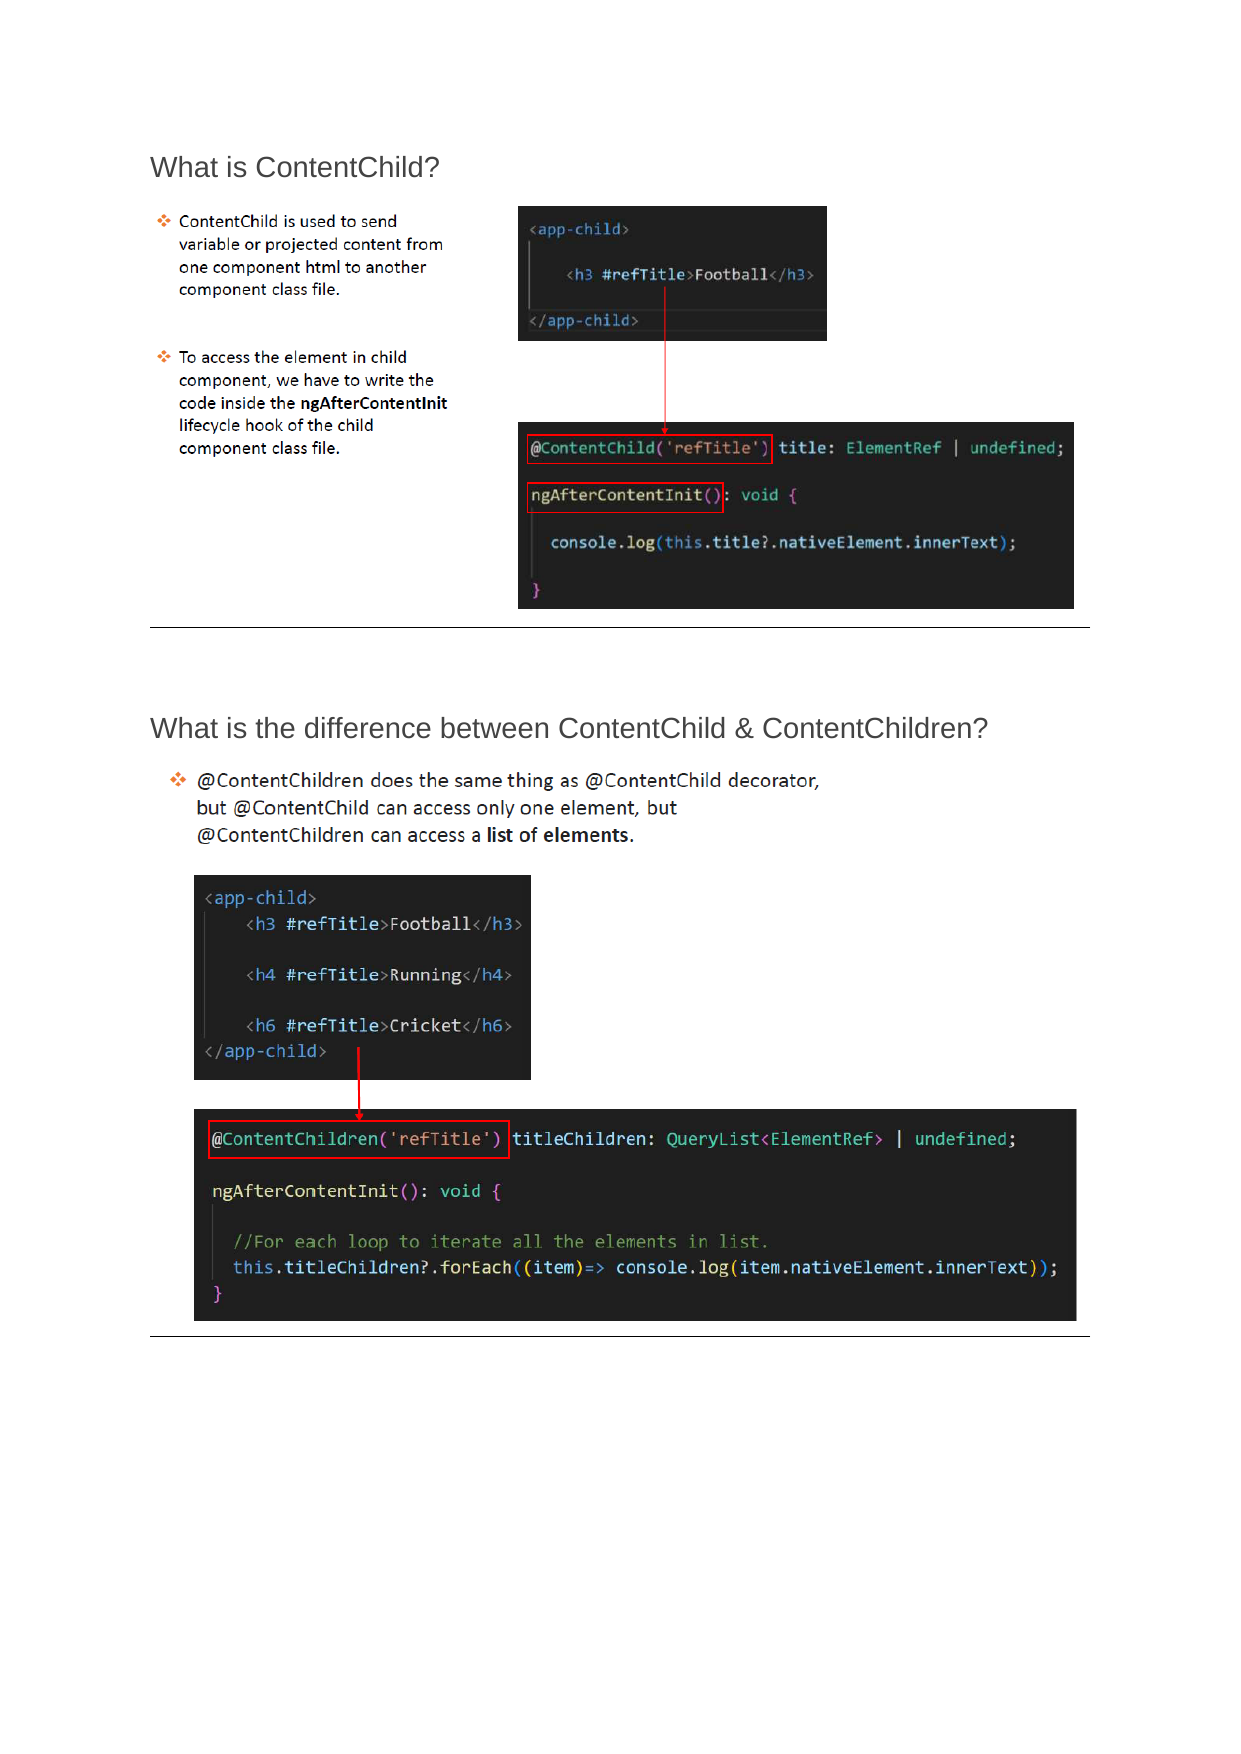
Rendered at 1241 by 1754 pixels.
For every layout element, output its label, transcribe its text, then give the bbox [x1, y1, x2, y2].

picture [150, 757, 1091, 1334]
picture [150, 196, 1091, 625]
subtitle What is ContentChild? [150, 150, 1090, 183]
subtitle What is the difference between ContentChild & ContentChildren? [150, 711, 1090, 744]
